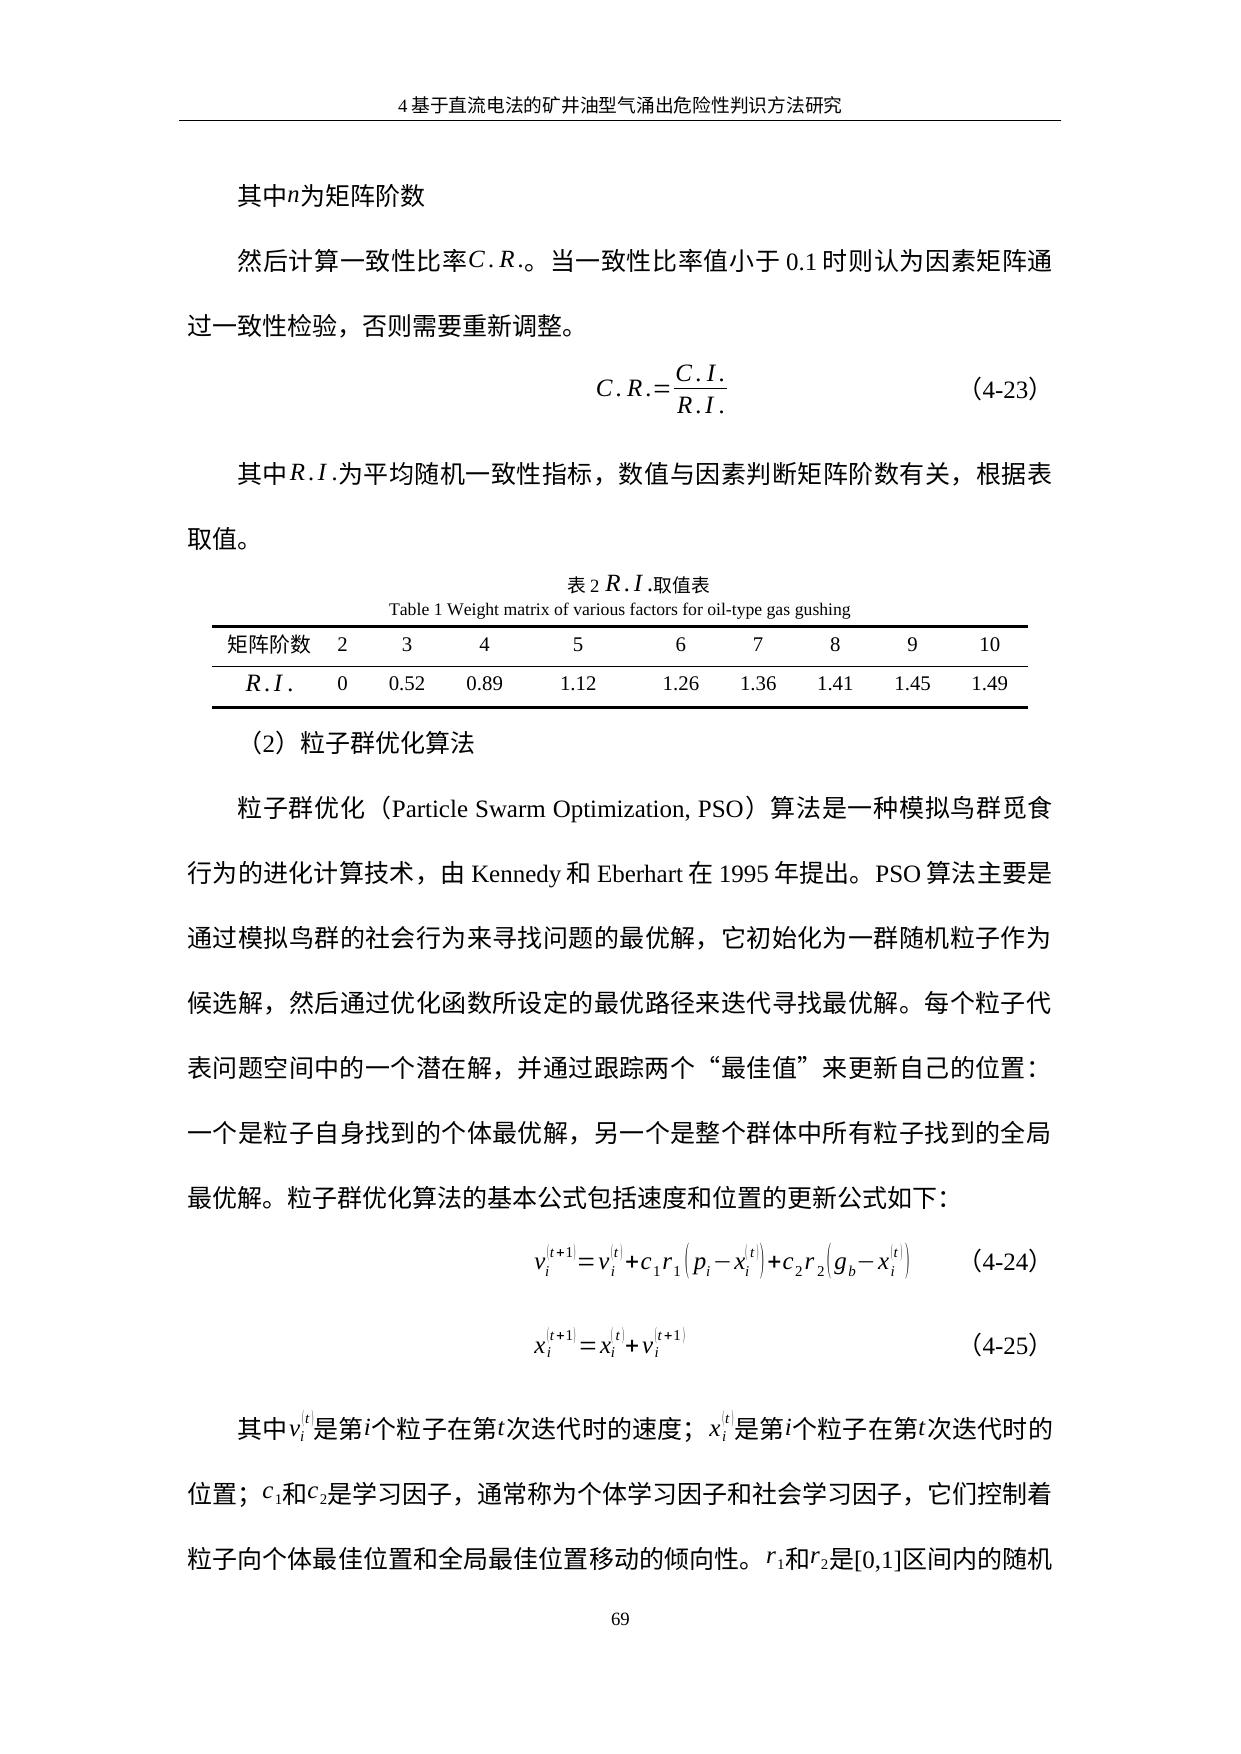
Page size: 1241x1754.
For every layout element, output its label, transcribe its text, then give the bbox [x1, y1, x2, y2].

table_cell 0.52 [359, 667, 455, 706]
table_header 9 [874, 628, 951, 666]
table_cell 0 [326, 667, 359, 706]
table_cell 1.49 [951, 667, 1028, 706]
table_header 8 [796, 628, 874, 666]
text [187, 1395, 1053, 1590]
table_header 4 [455, 628, 514, 666]
text （2）粒子群优化算法 [187, 709, 1053, 774]
text 粒子群优化（Particle Swarm Optimization, PSO）算法是一种模拟鸟群觅食行为的进化计算技术，由Kennedy和Eberhart在1995年提出。PSO算法主要是通过模拟鸟群的社会行为来寻找问题的最优解，它初始化为一群随机粒子作为候选解，然后通过优化函数所设定的最优路径来迭代寻找最优解。每个粒子代表问题空间中的一个潜在解，并通过跟踪两个“最佳值”来更新自己的位置：一个是粒子自身找到的个体最优解，另一个是整个群体中所有粒子找到的全局最优解。粒子群优化算法的基本公式包括速度和位置的更新公式如下： [187, 774, 1053, 1229]
table_cell 1.26 [642, 667, 719, 706]
table_header 2 [326, 628, 359, 666]
table_header 3 [359, 628, 455, 666]
table_header 6 [642, 628, 719, 666]
text 表2 取值表 [187, 570, 1053, 598]
table_header 矩阵阶数 [212, 628, 326, 666]
table_cell 1.41 [796, 667, 874, 706]
table_cell 1.45 [874, 667, 951, 706]
table_header 7 [719, 628, 796, 666]
text 然后计算一致性比率。当一致性比率值小于0.1时则认为因素矩阵通过一致性检验，否则需要重新调整。 [187, 227, 1053, 357]
text Table 1 Weight matrix of various factors for oil-type gas gushing [187, 599, 1053, 619]
table_cell [212, 667, 326, 706]
table_cell 0.89 [455, 667, 514, 706]
text 其中为矩阵阶数 [187, 162, 1053, 227]
table_header 10 [951, 628, 1028, 666]
table_header 5 [514, 628, 642, 666]
text 其中为平均随机一致性指标，数值与因素判断矩阵阶数有关，根据表取值。 [187, 440, 1053, 570]
table_cell 1.36 [719, 667, 796, 706]
table_cell 1.12 [514, 667, 642, 706]
